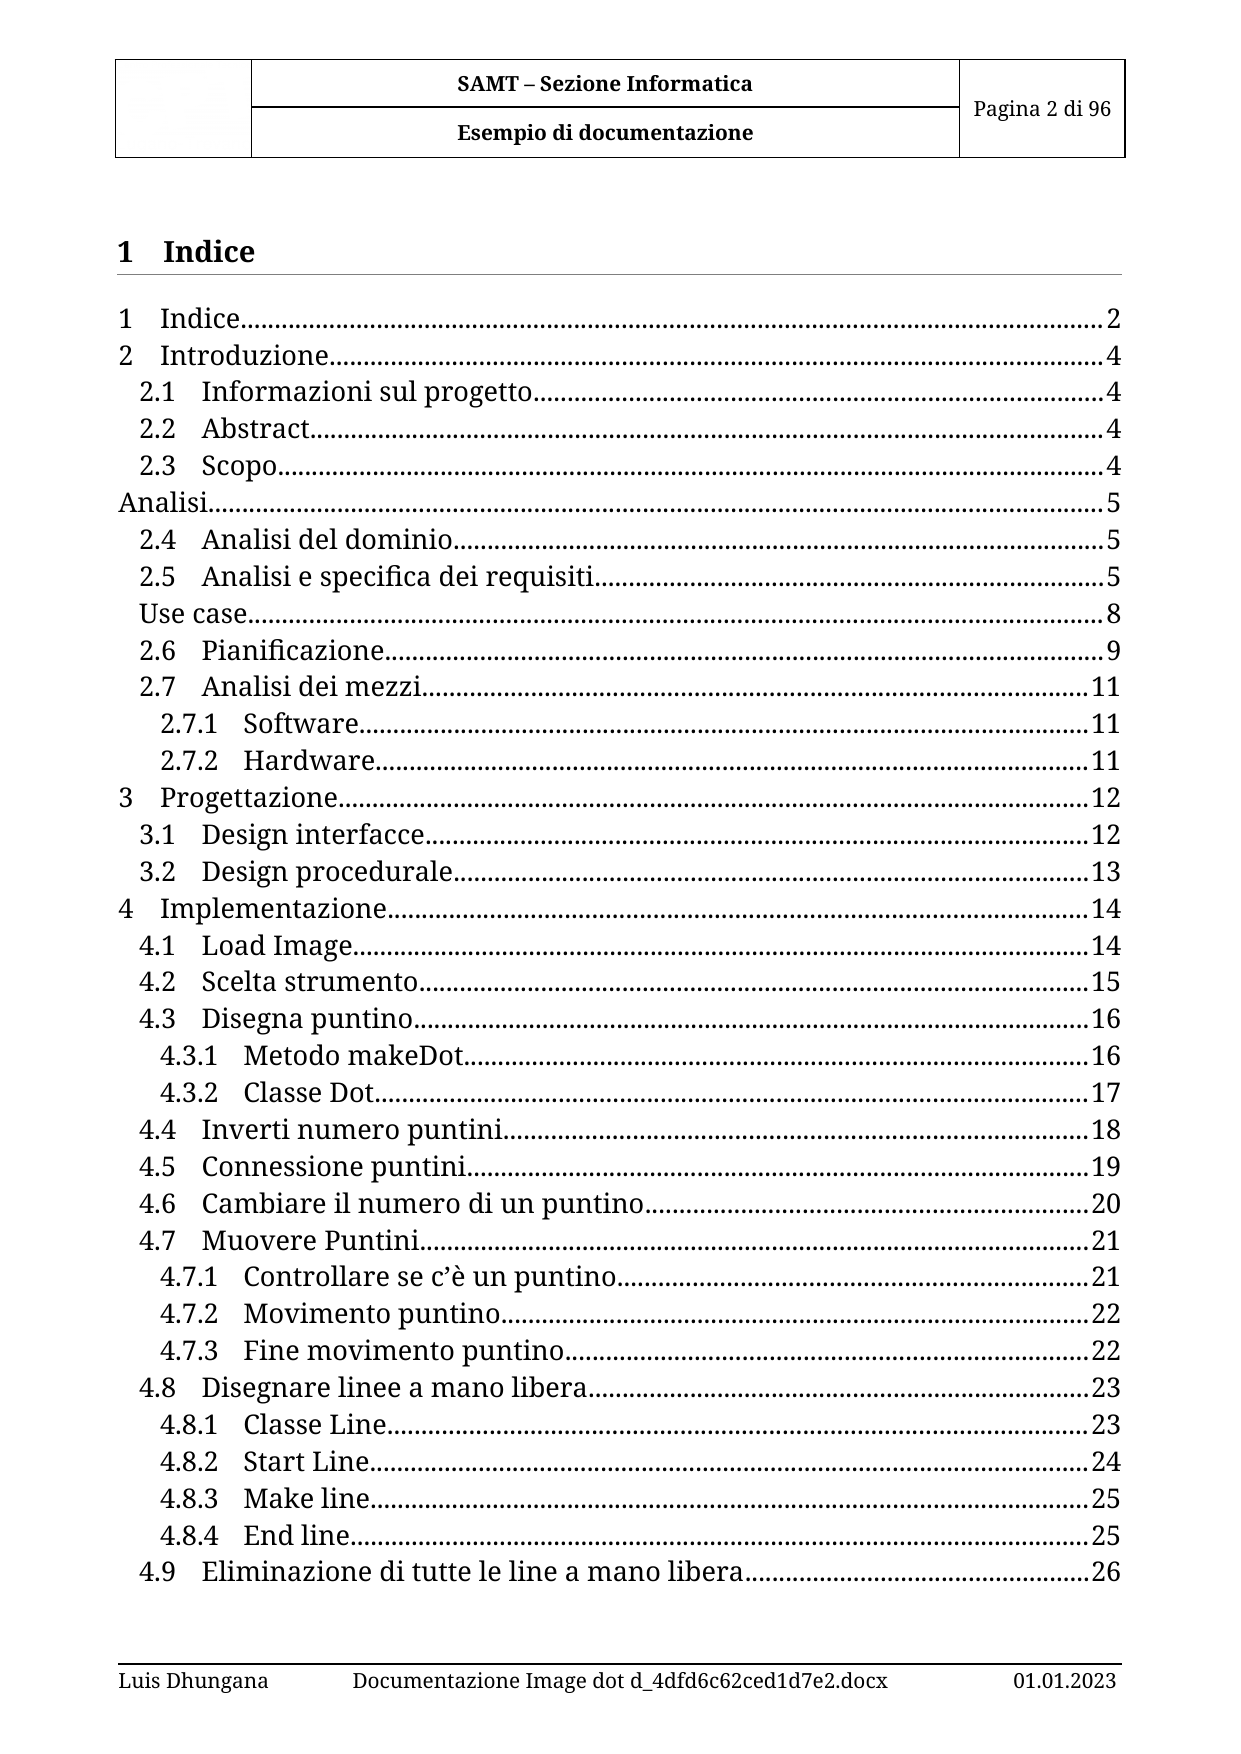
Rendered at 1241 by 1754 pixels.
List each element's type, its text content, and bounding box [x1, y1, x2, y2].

text 4.7.3 Fine movimento puntino 22 [160, 1332, 1122, 1368]
text 2.6 Pianificazione 9 [139, 631, 1122, 668]
text 2 Introduzione 4 [118, 336, 1122, 373]
text 4.8.3 Make line 25 [160, 1479, 1122, 1516]
text 4.8.2 Start Line 24 [160, 1442, 1122, 1479]
text 2.3 Scopo 4 [139, 447, 1122, 483]
text 4.8.1 Classe Line 23 [160, 1405, 1122, 1442]
text 4.9 Eliminazione di tutte le line a mano libera 26 [139, 1553, 1122, 1590]
text 4.8 Disegnare linee a mano libera 23 [139, 1368, 1122, 1405]
text 2.4 Analisi del dominio 5 [139, 520, 1122, 557]
text 4.6 Cambiare il numero di un puntino 20 [139, 1184, 1122, 1221]
text 4.3.2 Classe Dot 17 [160, 1073, 1122, 1110]
subtitle Indice [117, 232, 1122, 274]
text 1 Indice 2 [118, 299, 1122, 336]
text 2.7.2 Hardware 11 [160, 742, 1122, 778]
text Use case 8 [139, 594, 1122, 631]
text 2.7.1 Software 11 [160, 705, 1122, 742]
picture [115, 60, 251, 157]
text 3.2 Design procedurale 13 [139, 852, 1122, 889]
text 2.2 Abstract 4 [139, 410, 1122, 447]
text 4.3 Disegna puntino 16 [139, 1000, 1122, 1037]
text 4.3.1 Metodo makeDot 16 [160, 1037, 1122, 1073]
text Analisi 5 [118, 483, 1122, 520]
text 2.1 Informazioni sul progetto 4 [139, 373, 1122, 410]
text 4 Implementazione 14 [118, 889, 1122, 926]
text 4.5 Connessione puntini 19 [139, 1147, 1122, 1184]
text 4.8.4 End line 25 [160, 1516, 1122, 1553]
text 4.4 Inverti numero puntini 18 [139, 1110, 1122, 1147]
text 3.1 Design interfacce 12 [139, 815, 1122, 852]
text 4.7 Muovere Puntini 21 [139, 1221, 1122, 1258]
text 3 Progettazione 12 [118, 778, 1122, 815]
text 4.7.1 Controllare se c’è un puntino 21 [160, 1258, 1122, 1295]
text 4.2 Scelta strumento 15 [139, 963, 1122, 1000]
text 4.7.2 Movimento puntino 22 [160, 1295, 1122, 1332]
text 2.7 Analisi dei mezzi 11 [139, 668, 1122, 705]
text 4.1 Load Image 14 [139, 926, 1122, 963]
text 2.5 Analisi e specifica dei requisiti 5 [139, 557, 1122, 594]
